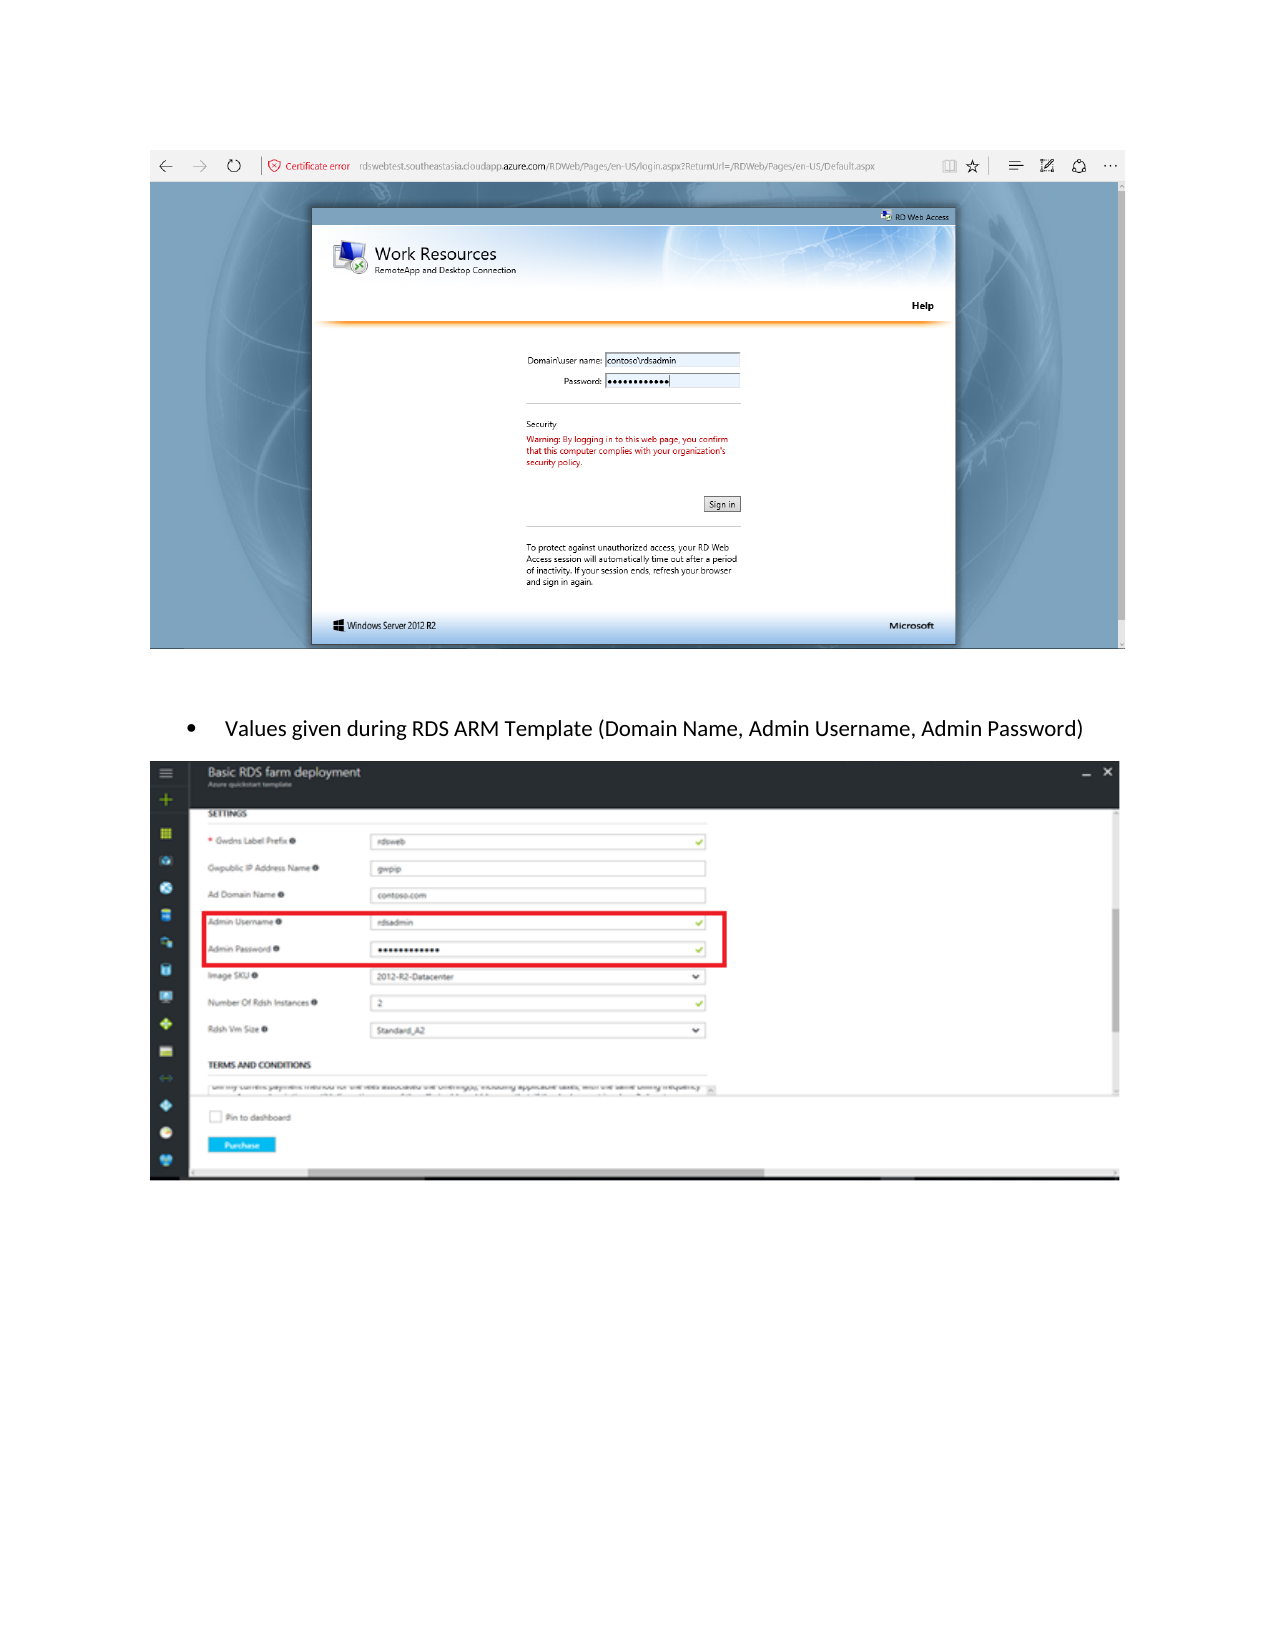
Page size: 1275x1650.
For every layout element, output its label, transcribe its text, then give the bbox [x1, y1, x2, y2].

list Values given during RDS ARM Template (Domain Name, Admin Username, Admin Password) [187, 714, 1125, 742]
picture [150, 761, 1124, 1182]
picture [150, 150, 1125, 649]
